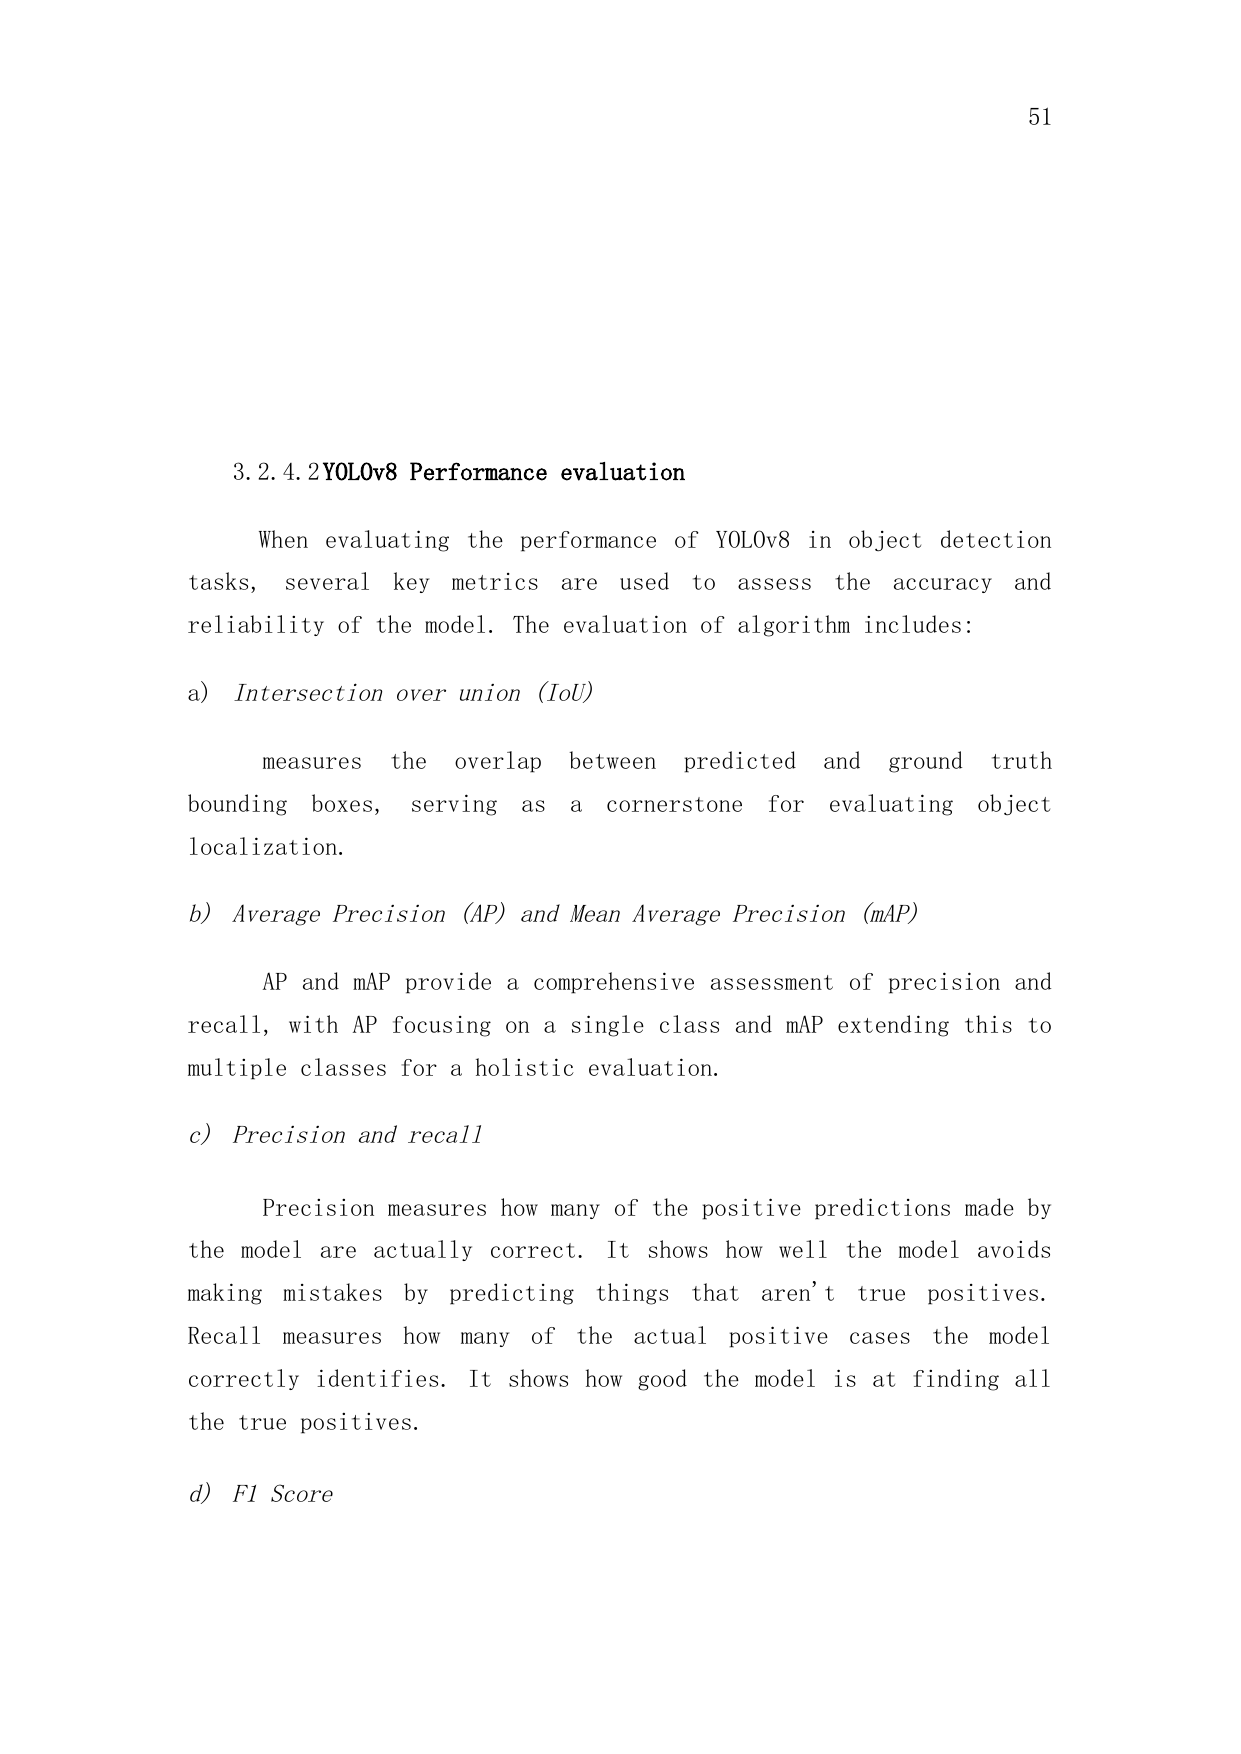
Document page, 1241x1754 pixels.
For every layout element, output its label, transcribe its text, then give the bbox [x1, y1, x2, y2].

text measures the overlap between predicted and ground truth bounding boxes, serving as a cornerstone for evaluating object localization. [187, 744, 1053, 858]
list Precision and recall [187, 1119, 1053, 1147]
text Precision measures how many of the positive predictions made by the model are actually correct. It shows how well the model avoids making mistakes by predicting things that aren't true positives. Recall measures how many of the actual positive cases the model correctly identifies. It shows how good the model is at finding all the true positives. [187, 1191, 1053, 1433]
text AP and mAP provide a comprehensive assessment of precision and recall, with AP focusing on a single class and mAP extending this to multiple classes for a holistic evaluation. [187, 966, 1053, 1080]
subtitle YOLOv8 Performance evaluation [232, 455, 1053, 484]
text When evaluating the performance of YOLOv8 in object detection tasks, several key metrics are used to assess the accuracy and reliability of the model. The evaluation of algorithm includes: [187, 523, 1053, 637]
list Intersection over union (IoU) [187, 676, 1053, 705]
list Average Precision (AP) and Mean Average Precision (mAP) [187, 898, 1053, 926]
list F1 Score [187, 1477, 1053, 1506]
